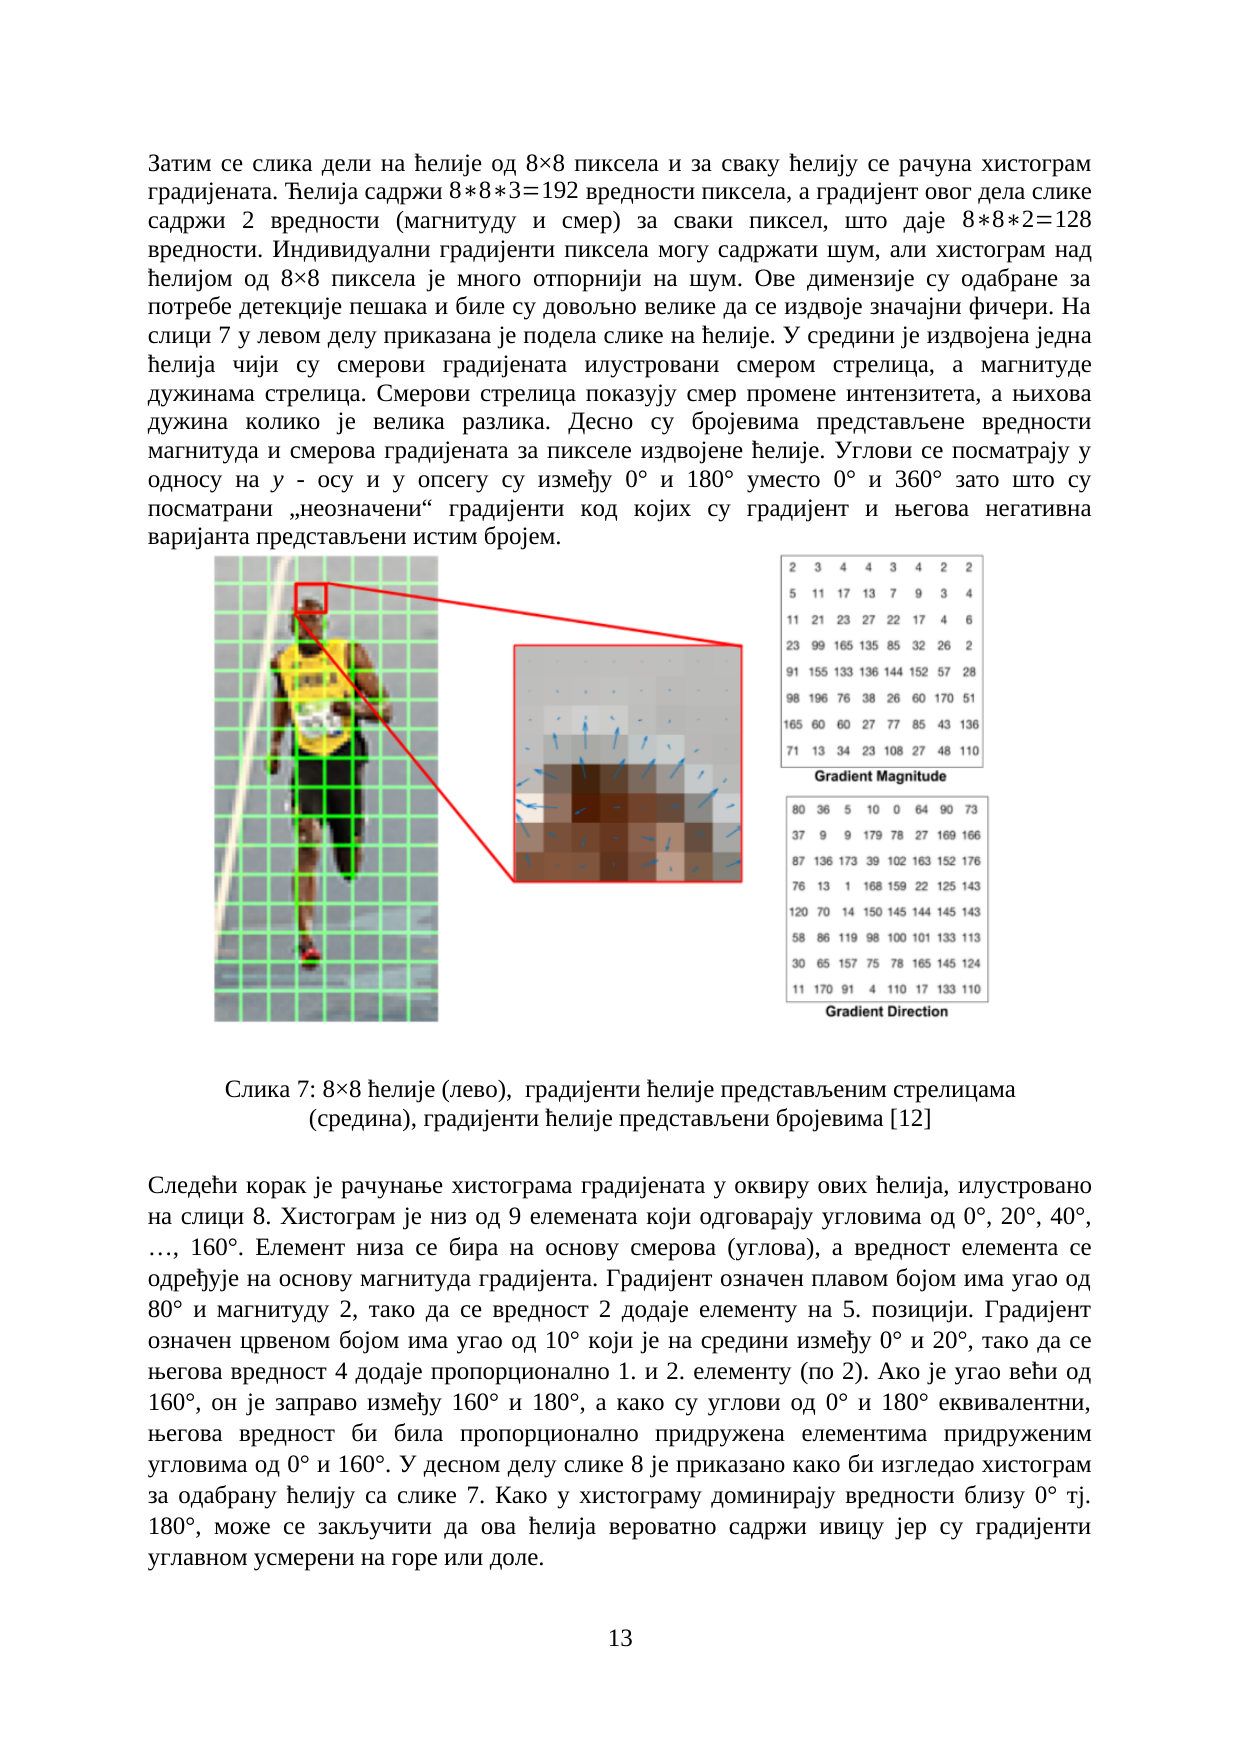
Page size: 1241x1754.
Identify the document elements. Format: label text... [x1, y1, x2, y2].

text Следећи корак је рачунање хистограма градијената у оквиру ових ћелија, илустровано на слици 8. Хистограм је низ од 9 елемената који одговарају угловима од 0°, 20°, 40°, …, 160°. Елемент низа се бира на основу смерова (углова), а вредност елемента се одређује на основу магнитуда градијента. Градијент означен плавом бојом има угао од 80° и магнитуду 2, тако да се вредност 2 додаје елементу на 5. позицији. Градијент означен црвеном бојом има угао од 10° који је на средини између 0° и 20°, тако да се његова вредност 4 додаје пропорционално 1. и 2. елементу (по 2). Ако је угао већи од 160°, он је заправо између 160° и 180°, а како су углови од 0° и 180° еквивалентни, његова вредност би била пропорционално придружена елементима придруженим угловима од 0° и 160°. У десном делу слике 8 је приказано како би изгледао хистограм за одабрану ћелију са слике 7. Како у хистограму доминирају вредности близу 0° тј. 180°, може се закључити да ова ћелија вероватно садржи ивицу јер су градијенти углавном усмерени на горе или доле. [148, 1170, 1093, 1571]
text Затим се слика дели на ћелије од 8×8 пиксела и за сваку ћелију се рачуна хистограм градијената. Ћелија садржи вредности пиксела, а градијент овог дела слике садржи 2 вредности (магнитуду и смер) за сваки пиксел, што даје вредности. Индивидуални градијенти пиксела могу садржати шум, али хистограм над ћелијом од 8×8 пиксела је много отпорнији на шум. Ове димензије су одабране за потребе детекције пешака и биле су довољно велике да се издвоје значајни фичери. На слици 7 у левом делу приказана је подела слике на ћелије. У средини је издвојена једна ћелија чији су смерови градијената илустровани смером стрелица, а магнитуде дужинама стрелица. Смерови стрелица показују смер промене интензитета, а њихова дужина колико је велика разлика. Десно су бројевима представљене вредности магнитуда и смерова градијената за пикселе издвојене ћелије. Углови се посматрају у односу на у - осу и у опсегу су између 0° и 180° уместо 0° и 360° зато што су посматрани „неозначени“ градијенти код којих су градијент и његова негативна варијанта представљени истим бројем. [148, 148, 1093, 550]
picture [209, 551, 1031, 1024]
